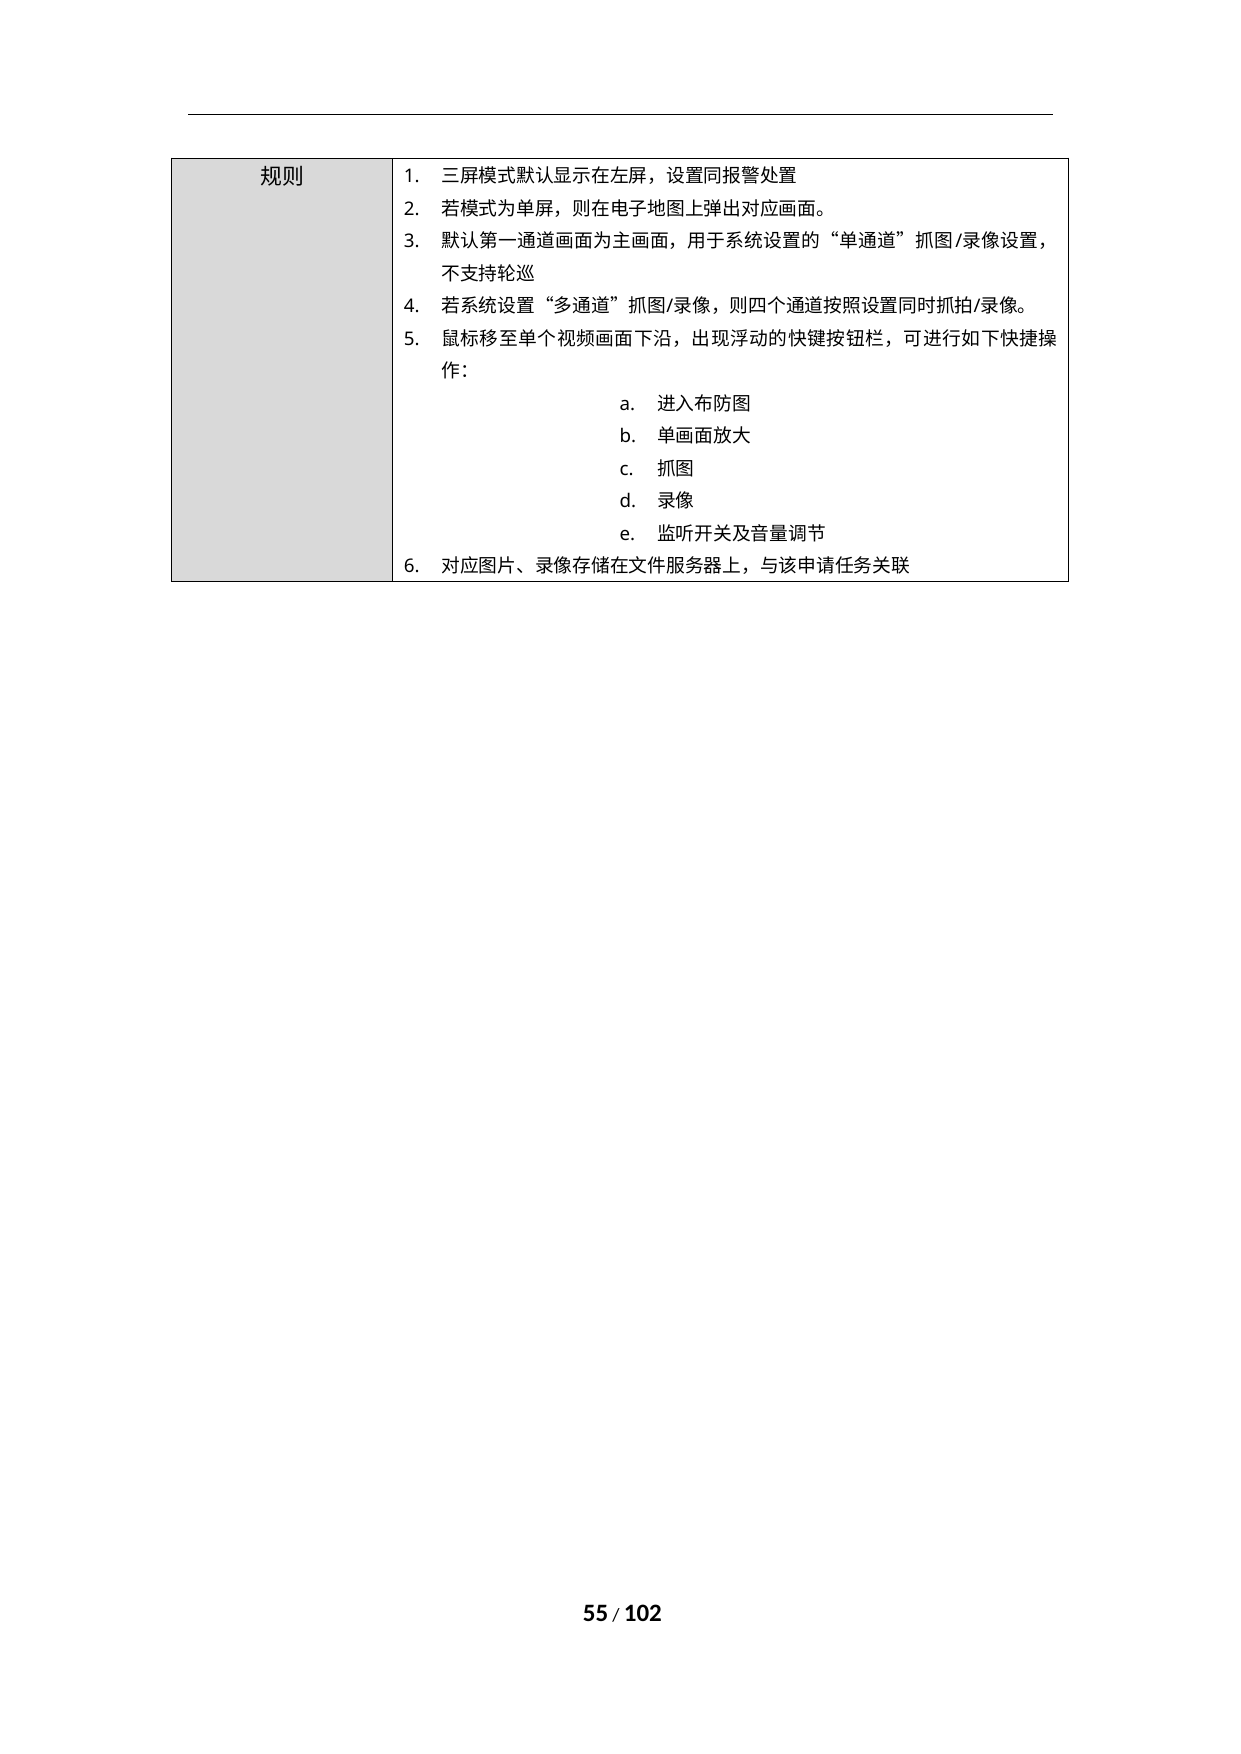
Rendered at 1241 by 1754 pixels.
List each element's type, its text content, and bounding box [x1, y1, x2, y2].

table_cell 规则 [172, 159, 392, 581]
table_cell 三屏模式默认显示在左屏，设置同报警处置 若模式为单屏，则在电子地图上弹出对应画面。 默认第一通道画面为主画面，用于系统设置的“单通道”抓图/录像设置，不支持轮巡 若系统设置“多通道”抓图/录像，则四个通道按照设置同时抓拍/录像。 鼠标移至单个视频画面下沿，出现浮动的快键按钮栏，可进行如下快捷操作： 进入布防图 单画面放大 抓图 录像 监听开关及音量调节 对应图片、录像存储在文件服务器上，与该申请任务关联 [393, 159, 1068, 581]
